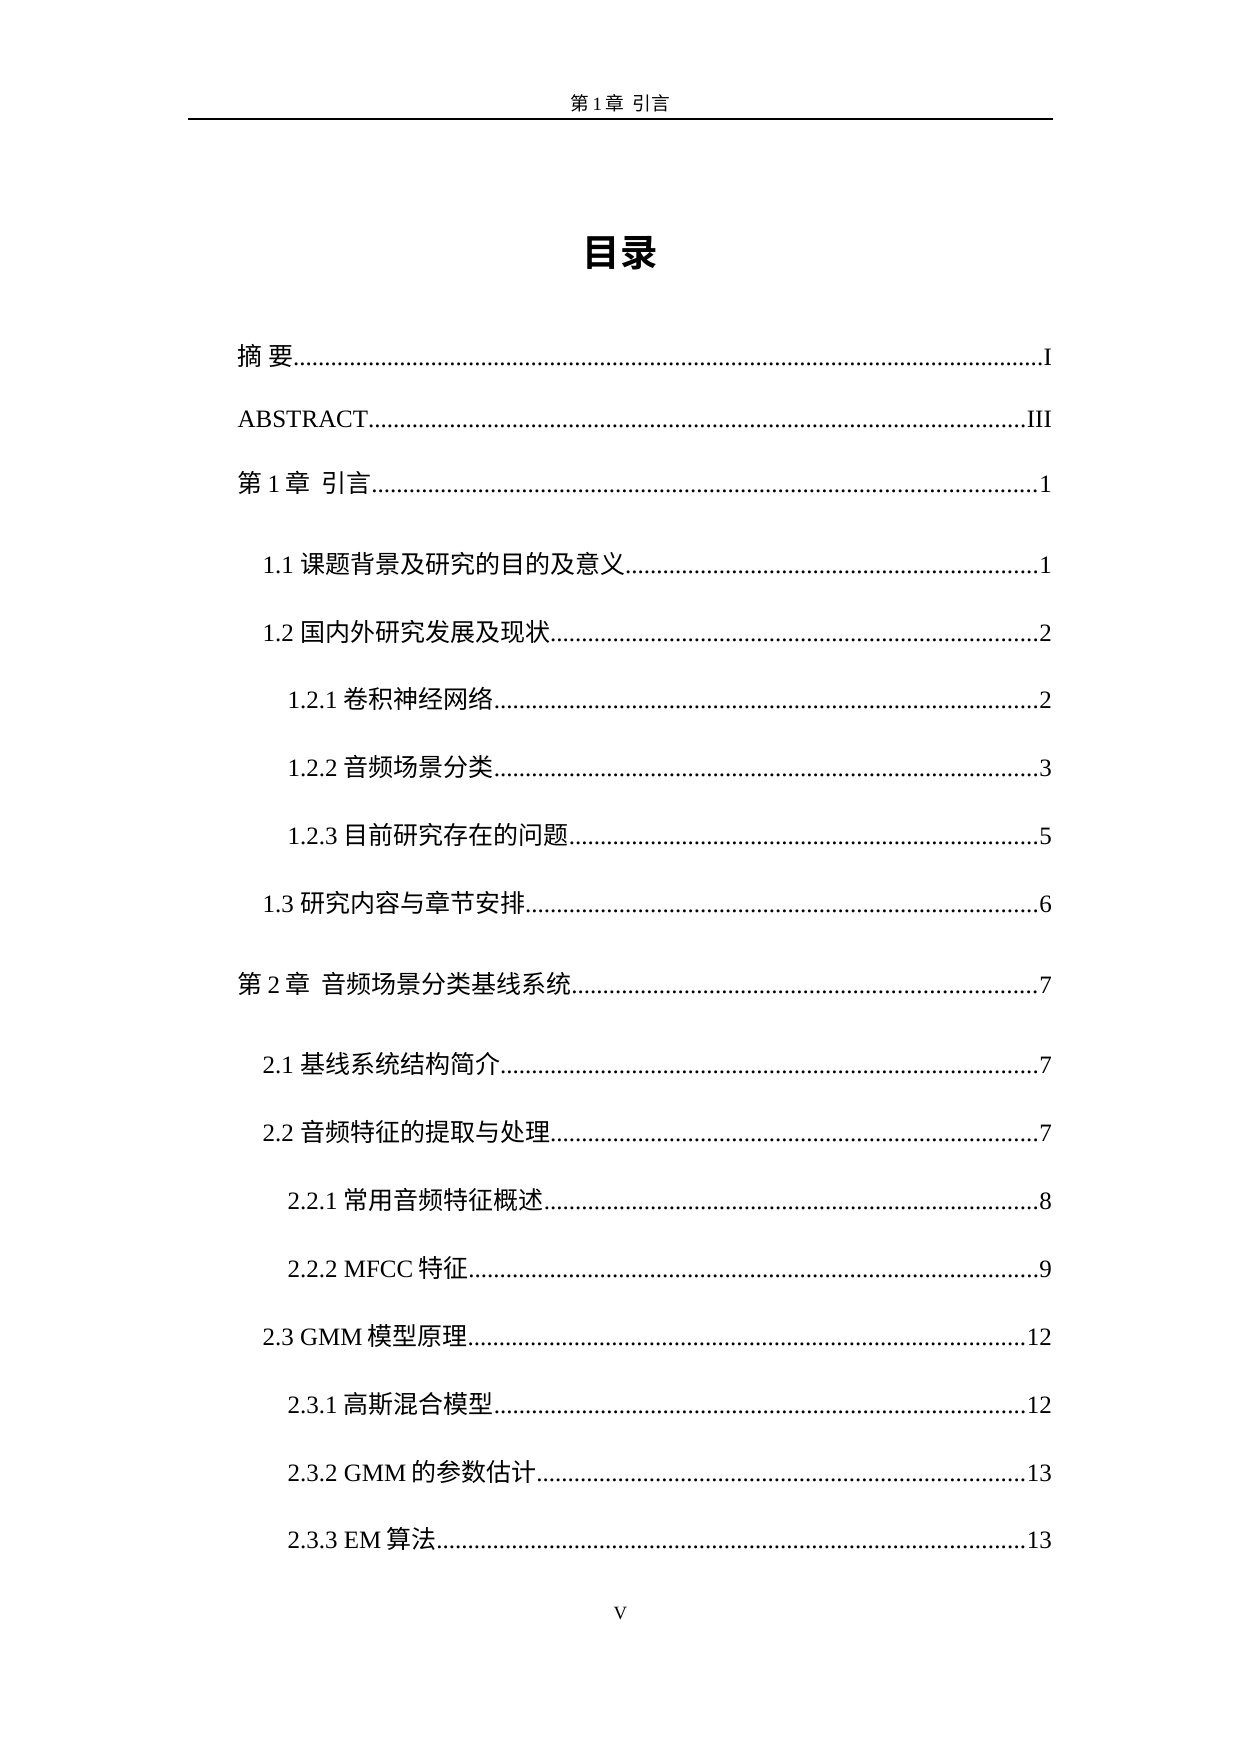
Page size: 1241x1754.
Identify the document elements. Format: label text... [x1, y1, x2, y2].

text 2.3.1 高斯混合模型 12 [237, 1368, 1053, 1436]
text 2.2 音频特征的提取与处理 7 [212, 1097, 1053, 1164]
text Abstract III [187, 401, 1053, 435]
text 2.1 基线系统结构简介 7 [212, 1029, 1053, 1097]
text 1.2.2 音频场景分类 3 [237, 732, 1053, 800]
text 第2章 音频场景分类基线系统 7 [187, 948, 1053, 1016]
text 1.2 国内外研究发展及现状 2 [212, 596, 1053, 664]
subtitle 目录 [187, 216, 1053, 283]
text 摘 要 I [187, 321, 1053, 389]
text 1.2.3 目前研究存在的问题 5 [237, 800, 1053, 868]
text 第1章 引言 1 [187, 448, 1053, 516]
text 1.3 研究内容与章节安排 6 [212, 868, 1053, 936]
text 1.1 课题背景及研究的目的及意义 1 [212, 528, 1053, 596]
text 2.3.2 GMM的参数估计 13 [237, 1436, 1053, 1504]
text 2.3.3 EM算法 13 [237, 1504, 1053, 1572]
text 1.2.1 卷积神经网络 2 [237, 664, 1053, 732]
text 2.2.2 MFCC特征 9 [237, 1232, 1053, 1300]
text 2.3 GMM模型原理 12 [212, 1300, 1053, 1368]
text 2.2.1 常用音频特征概述 8 [237, 1164, 1053, 1232]
